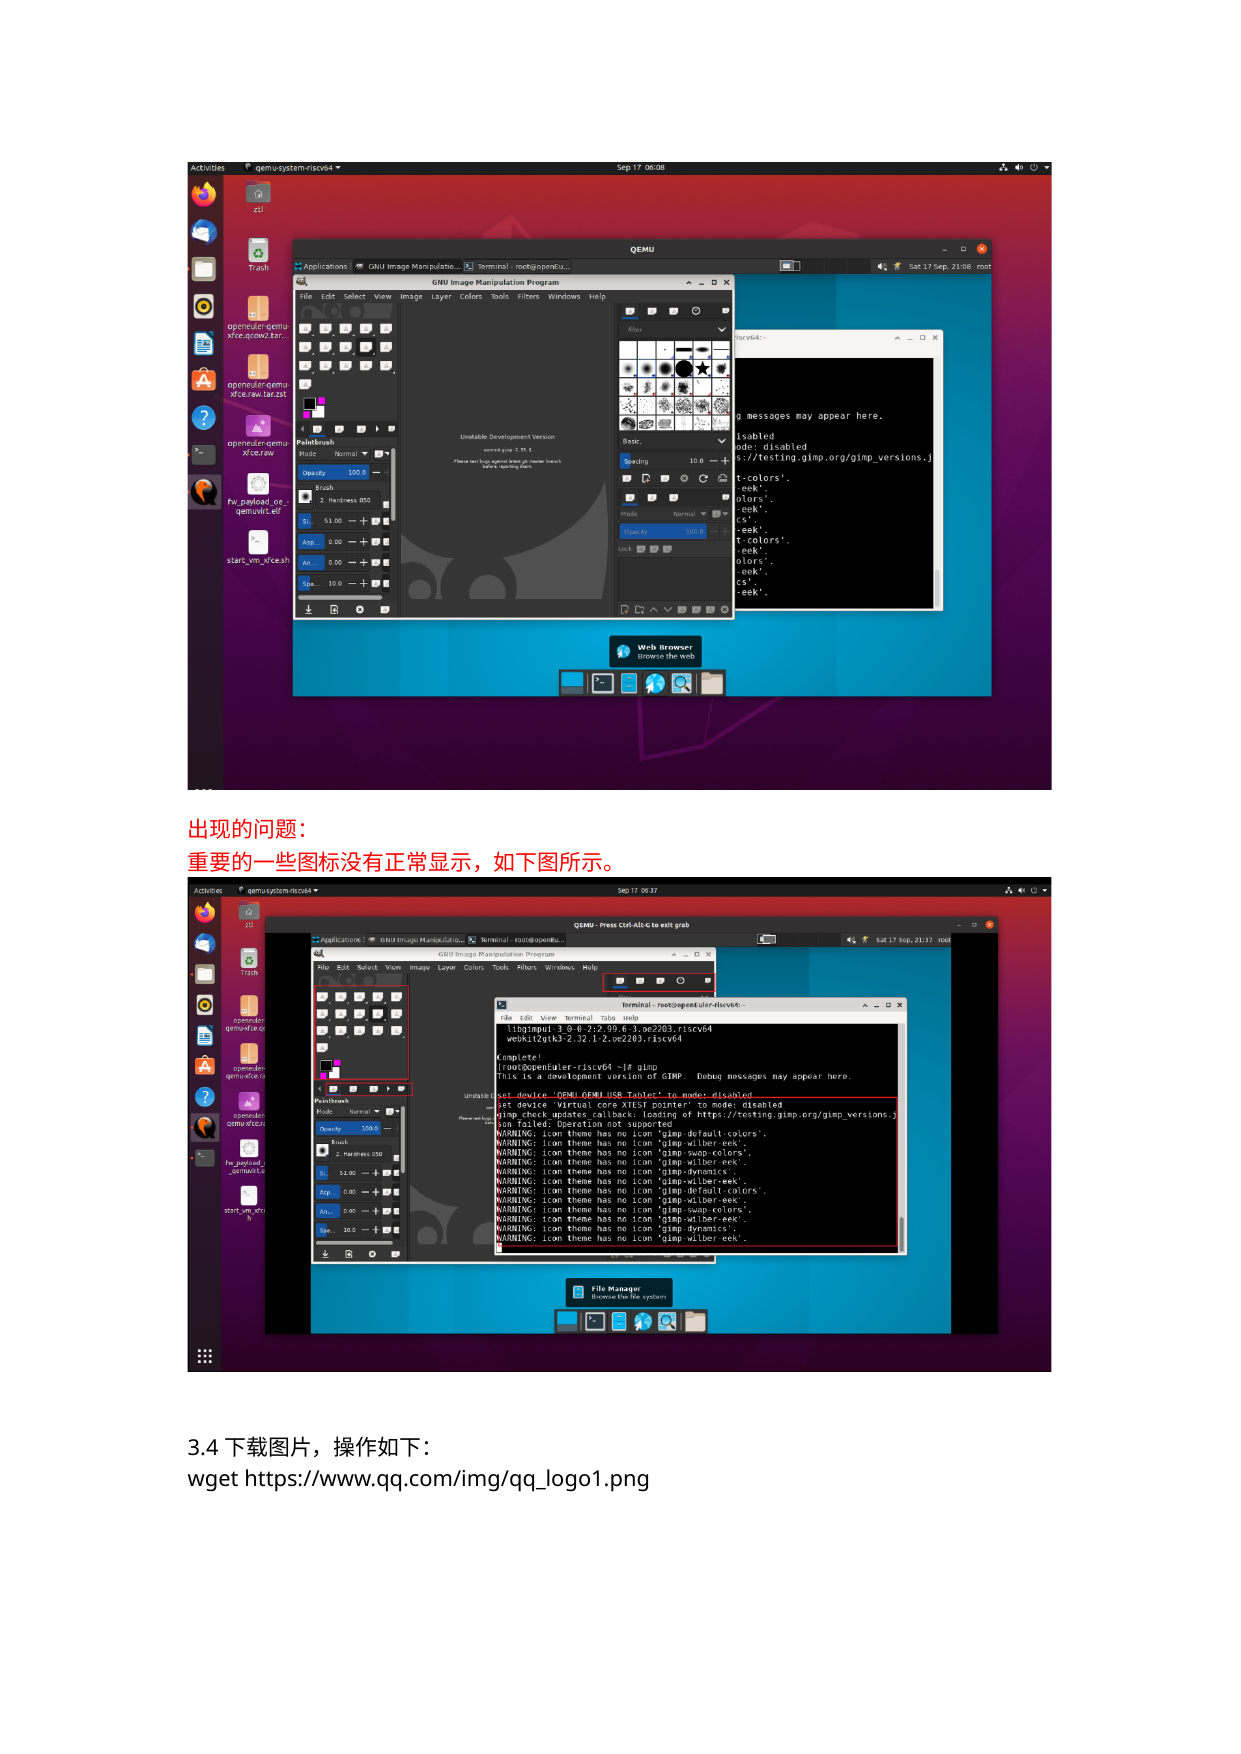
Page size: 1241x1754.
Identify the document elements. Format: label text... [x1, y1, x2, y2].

text 出现的问题： [187, 812, 1053, 844]
picture [187, 162, 1052, 790]
text wget https://www.qq.com/img/qq_logo1.png [187, 1462, 1053, 1494]
text 3.4 下载图片，操作如下： [187, 1429, 1053, 1462]
picture [187, 877, 1052, 1372]
text 重要的一些图标没有正常显示，如下图所示。 [187, 844, 1053, 877]
